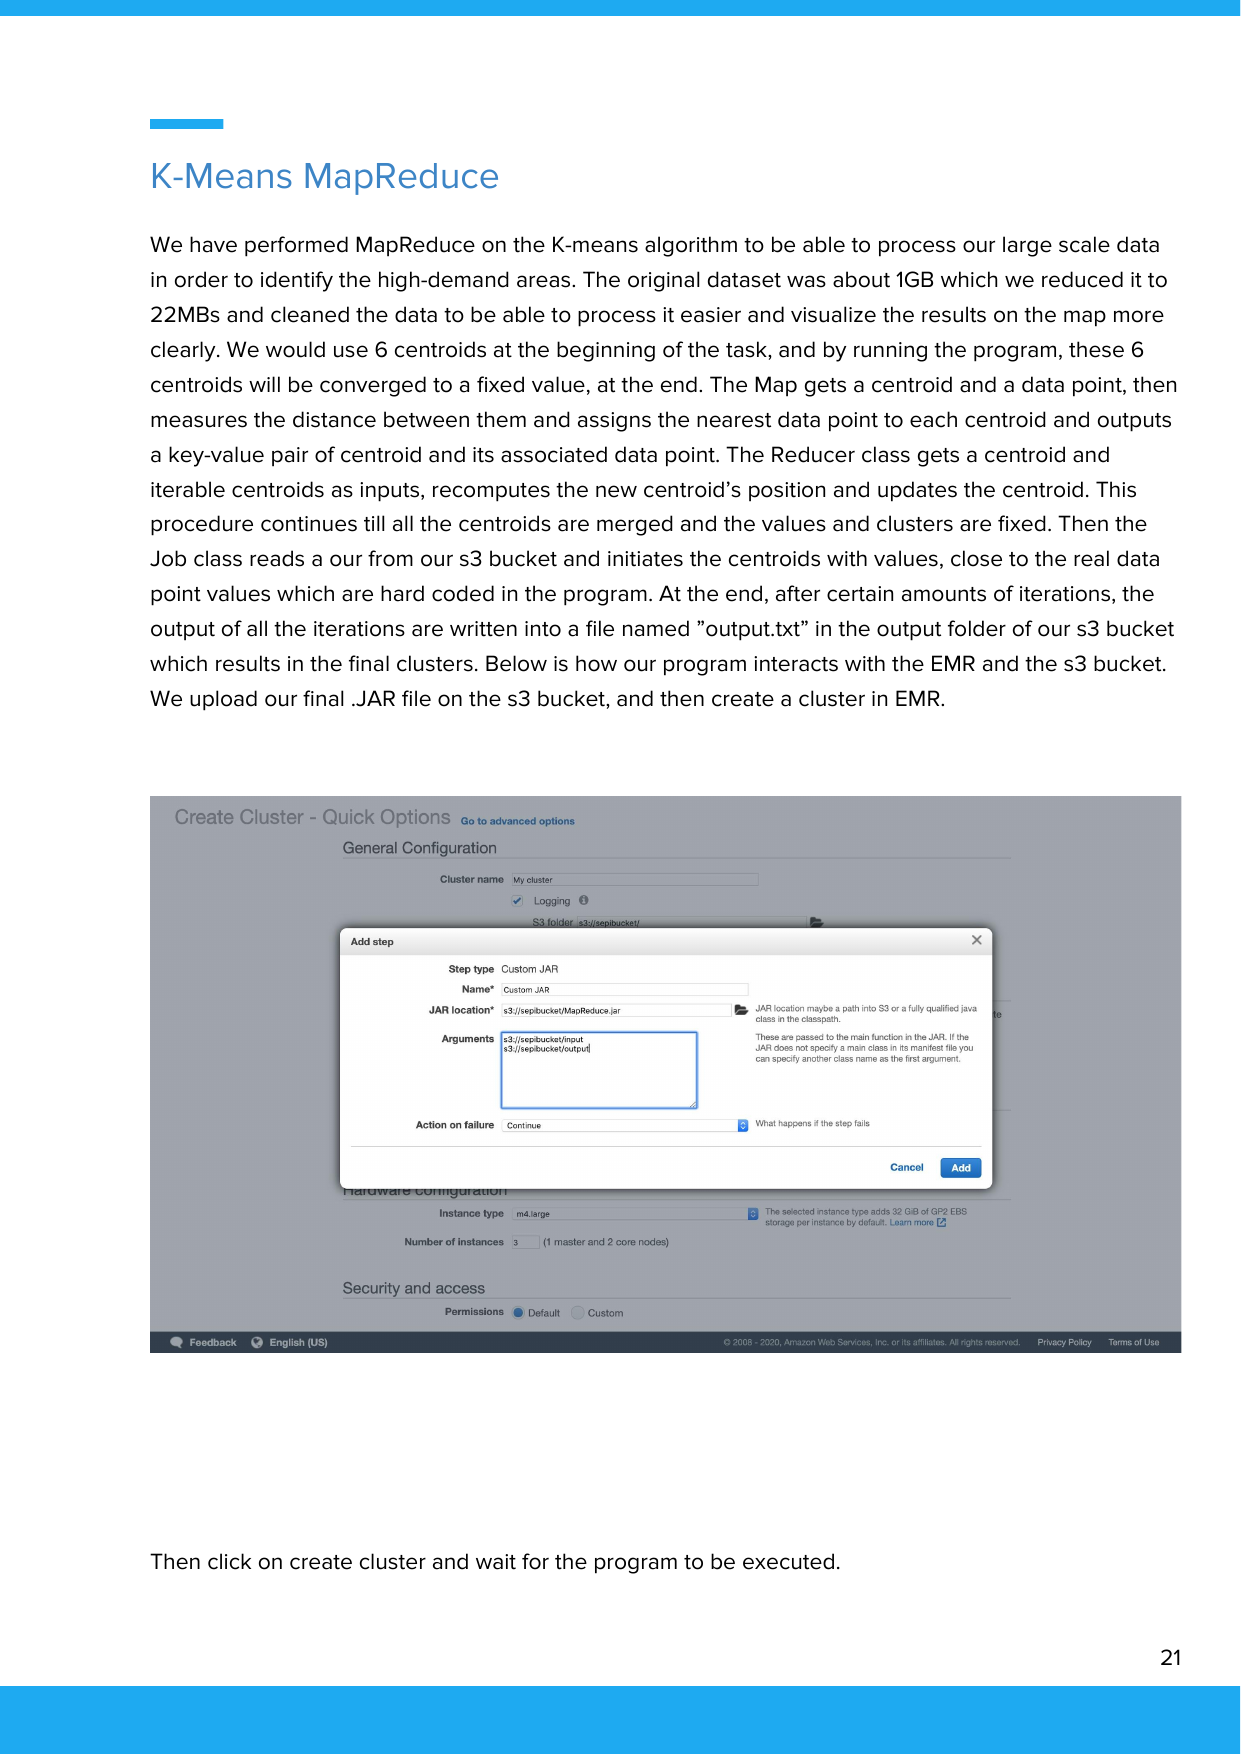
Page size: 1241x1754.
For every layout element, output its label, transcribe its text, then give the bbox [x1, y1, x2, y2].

text We have performed MapReduce on the K-means algorithm to be able to process our large scale data in order to identify the high-demand areas. The original dataset was about 1GB which we reduced it to 22MBs and cleaned the data to be able to process it easier and visualize the results on the map more clearly. We would use 6 centroids at the beginning of the task, and by running the program, these 6 centroids will be converged to a fixed value, at the end. The Map gets a centroid and a data point, then measures the distance between them and assigns the nearest data point to each centroid and outputs a key-value pair of centroid and its associated data point. The Reducer class gets a centroid and iterable centroids as inputs, recomputes the new centroid’s position and updates the centroid. This procedure continues till all the centroids are merged and the values and clusters are fixed. Then the Job class reads a our from our s3 bucket and initiates the centroids with values, close to the real data point values which are hard coded in the program. At the end, after certain amounts of iterations, the output of all the iterations are written into a file named ”output.txt” in the output folder of our s3 bucket which results in the final clusters. Below is how our program interacts with the EMR and the s3 bucket. We upload our final .JAR file on the s3 bucket, and then create a cluster in EMR. [150, 232, 1181, 713]
picture [150, 796, 1182, 1353]
picture [150, 119, 224, 129]
text Then click on create cluster and wait for the program to be executed. [150, 1548, 1181, 1576]
picture [0, 0, 1241, 16]
picture [0, 1686, 1241, 1754]
subtitle K-Means MapReduce [150, 154, 1181, 199]
